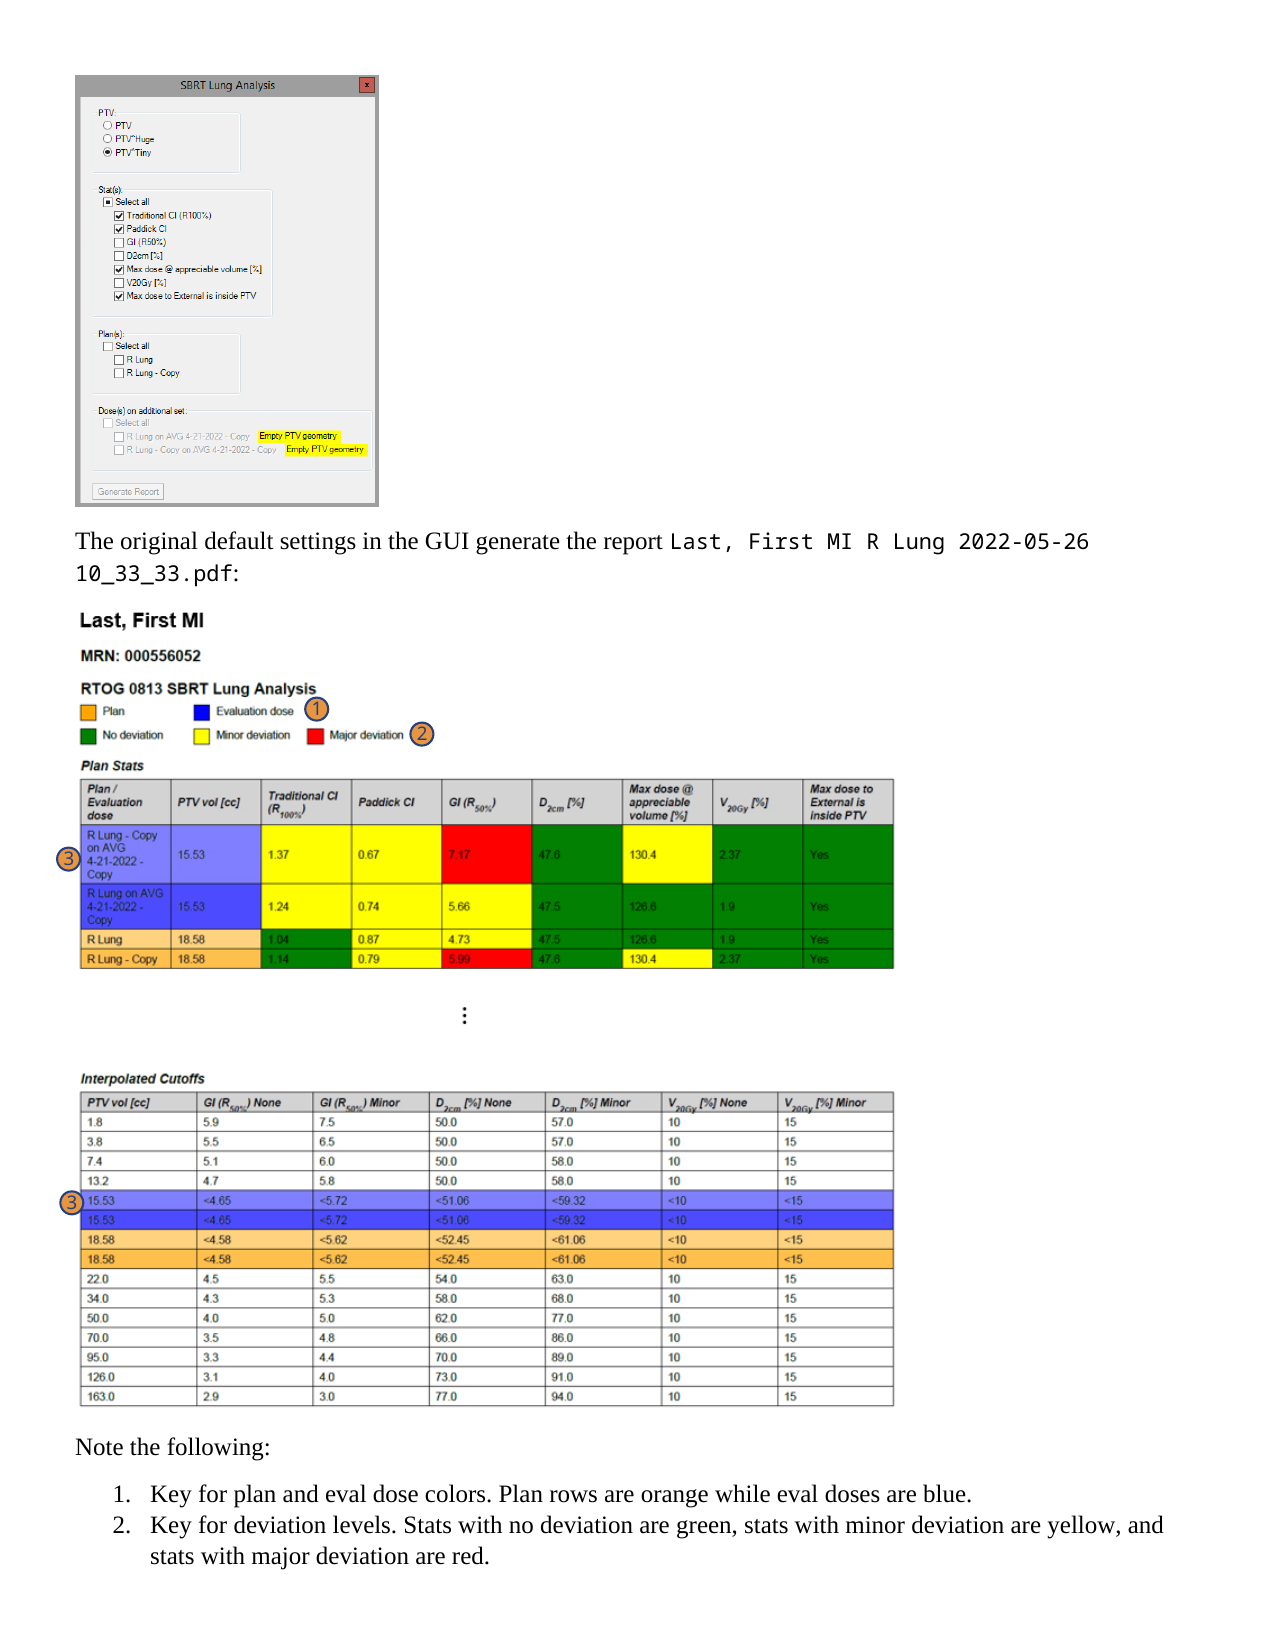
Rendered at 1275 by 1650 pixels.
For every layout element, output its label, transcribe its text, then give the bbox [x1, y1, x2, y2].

picture [75, 75, 379, 507]
picture [75, 606, 901, 1413]
list Key for deviation levels. Stats with no deviation are green, stats with minor deviation are yellow, and stats with major deviation are red. [112, 1510, 1200, 1570]
text The original default settings in the GUI generate the report Last, First MI R Lung 2022-05-26 10_33_33.pdf: [75, 526, 1200, 588]
list Key for plan and eval dose colors. Plan rows are orange while eval doses are blue. [112, 1479, 1200, 1508]
text Note the following: [75, 1432, 1200, 1460]
